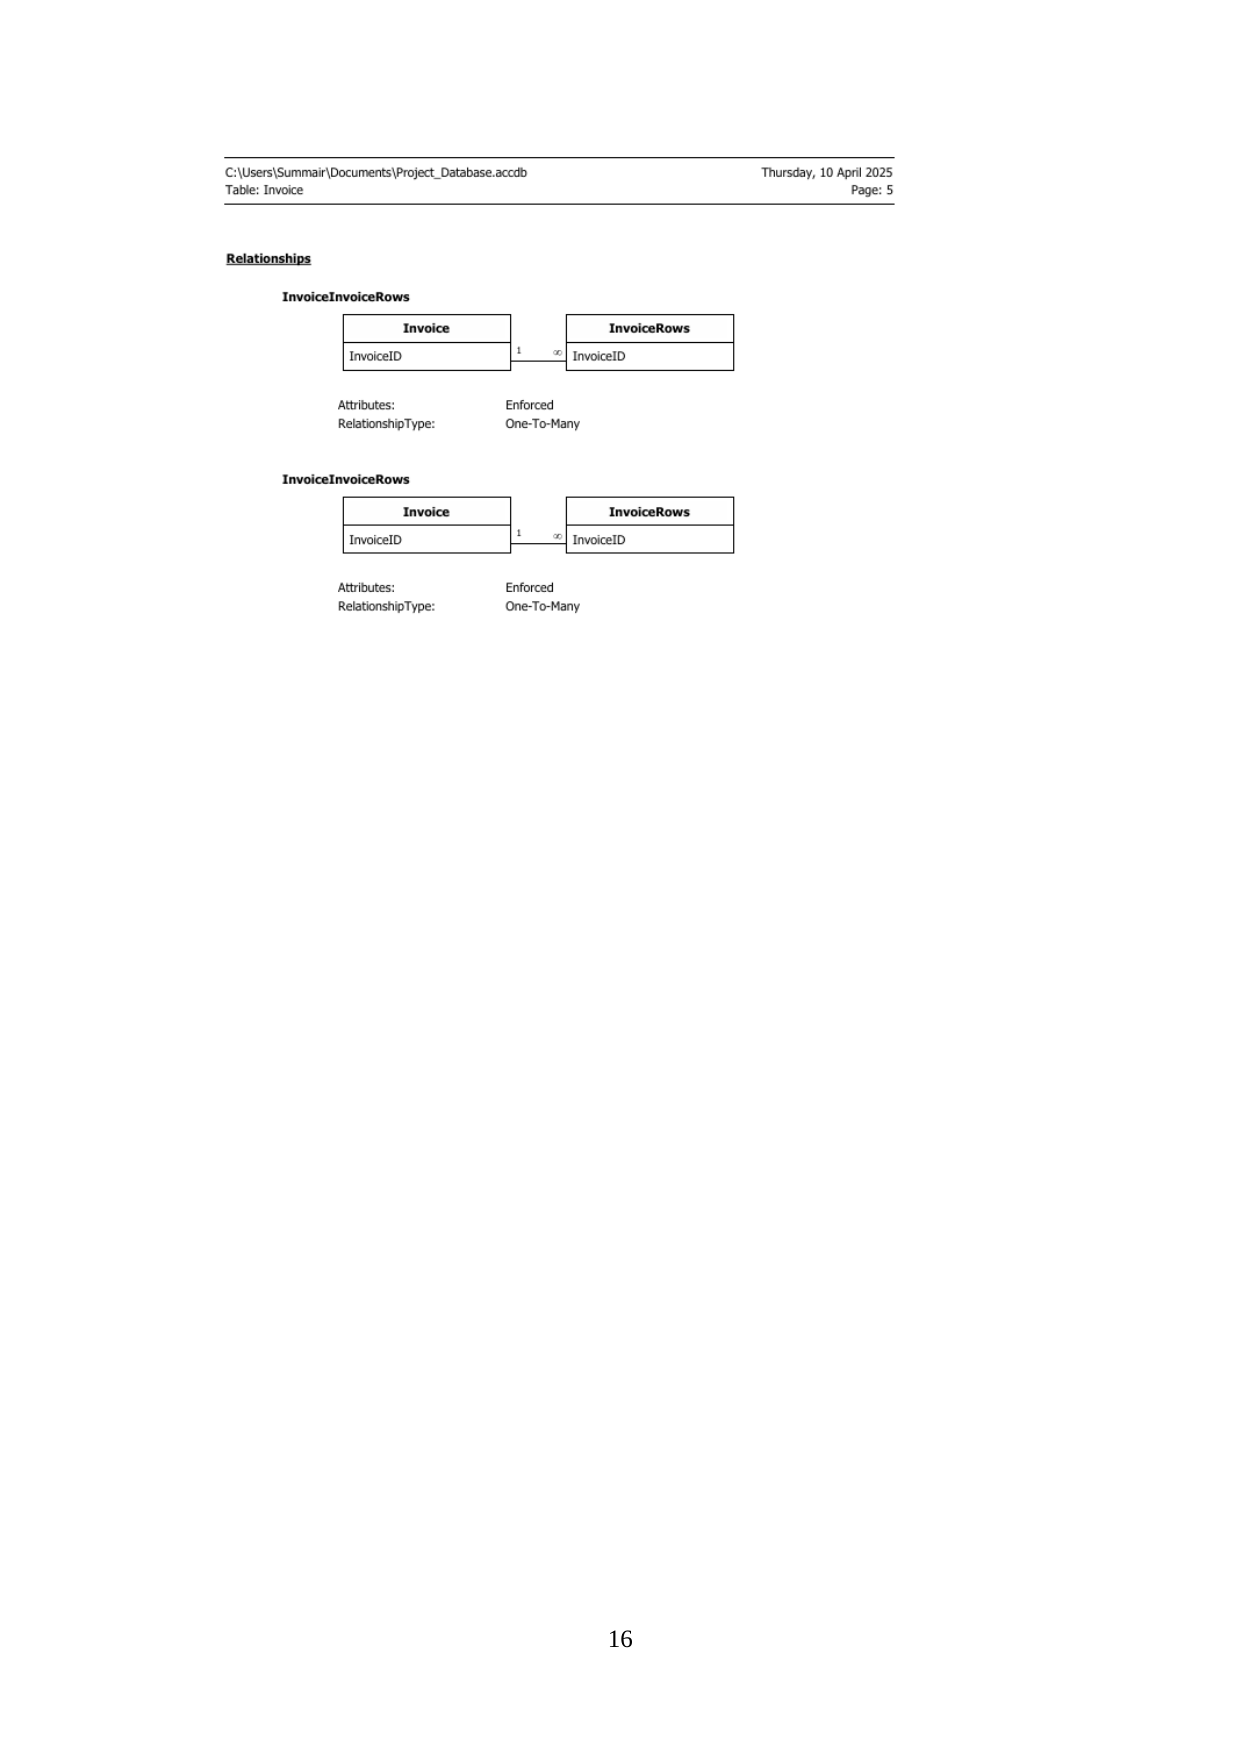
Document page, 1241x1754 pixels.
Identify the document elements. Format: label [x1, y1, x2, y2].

picture [150, 150, 1091, 1149]
